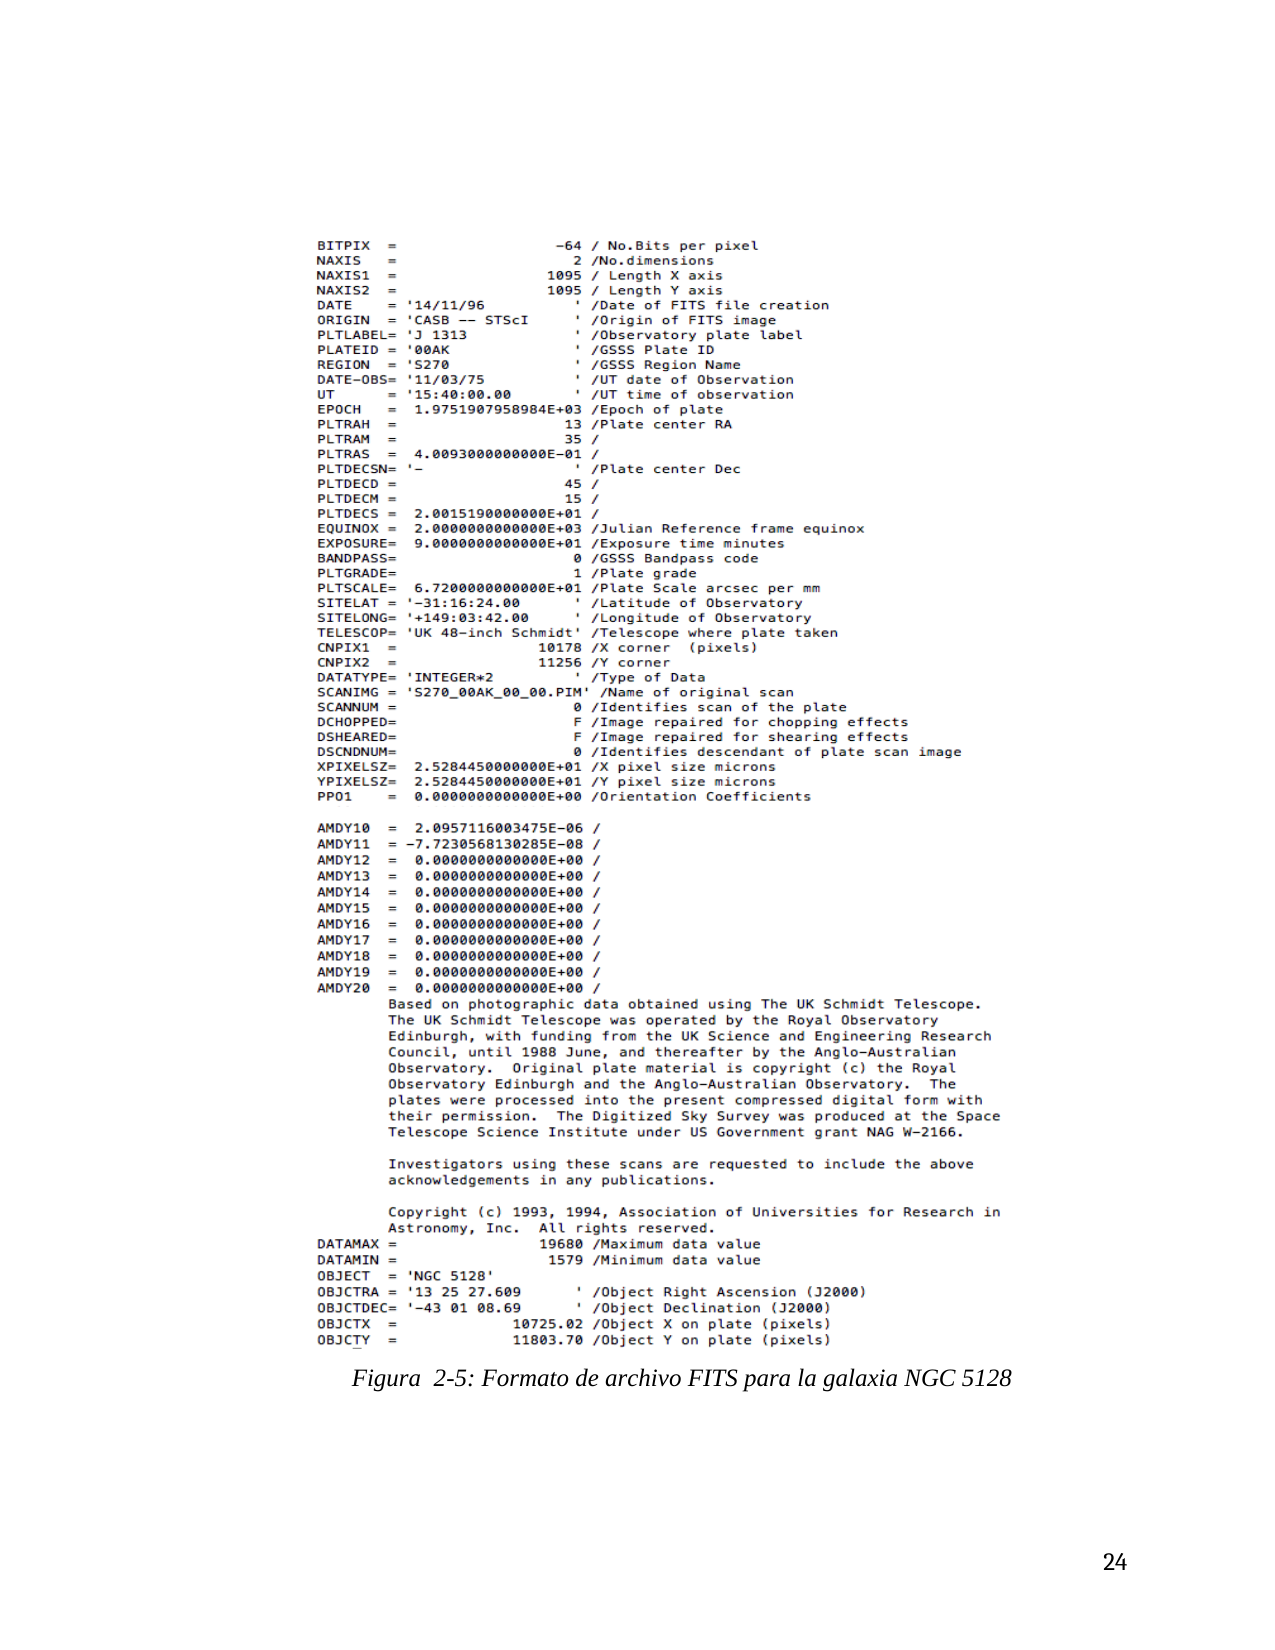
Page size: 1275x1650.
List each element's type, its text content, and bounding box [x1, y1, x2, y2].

picture [311, 236, 1178, 807]
picture [311, 821, 1176, 1349]
